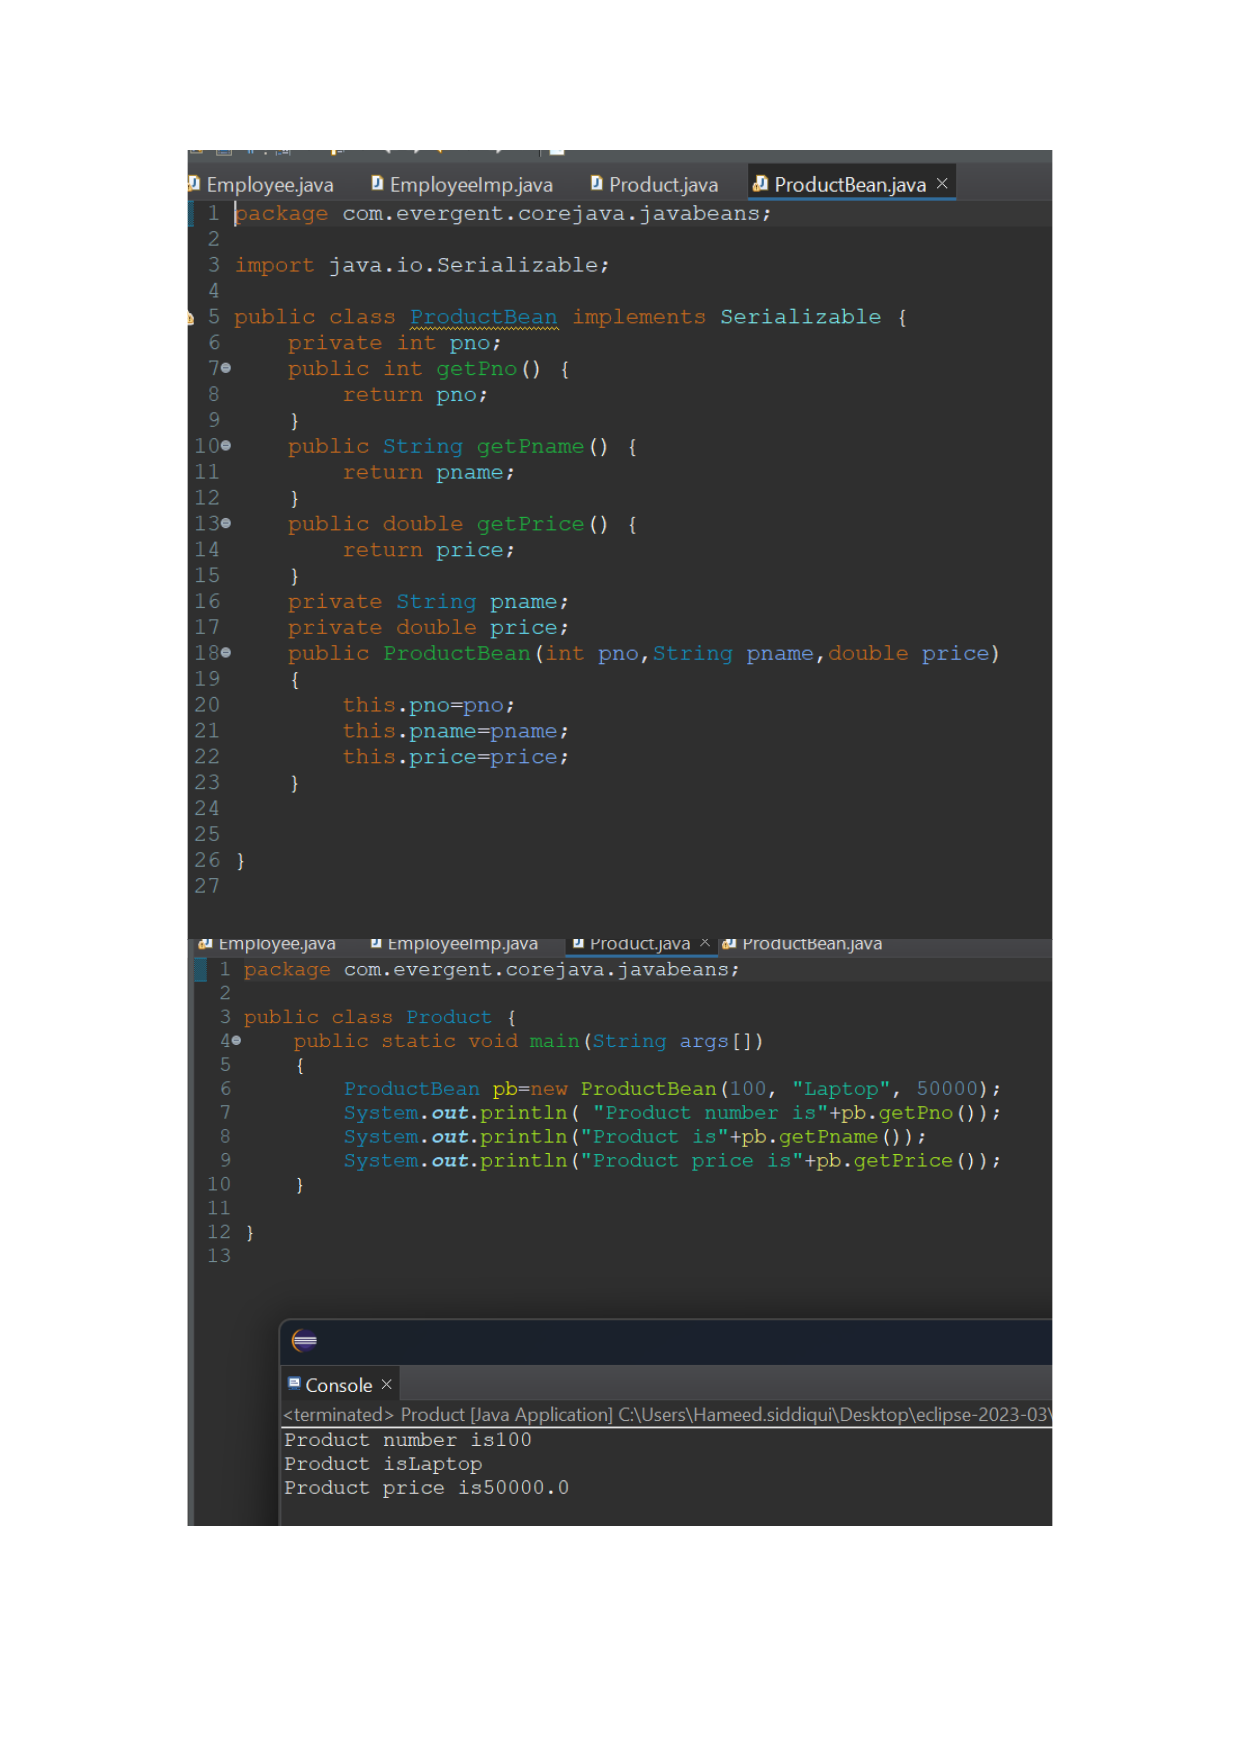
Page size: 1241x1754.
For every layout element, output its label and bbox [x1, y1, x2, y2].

picture [187, 150, 1053, 1526]
